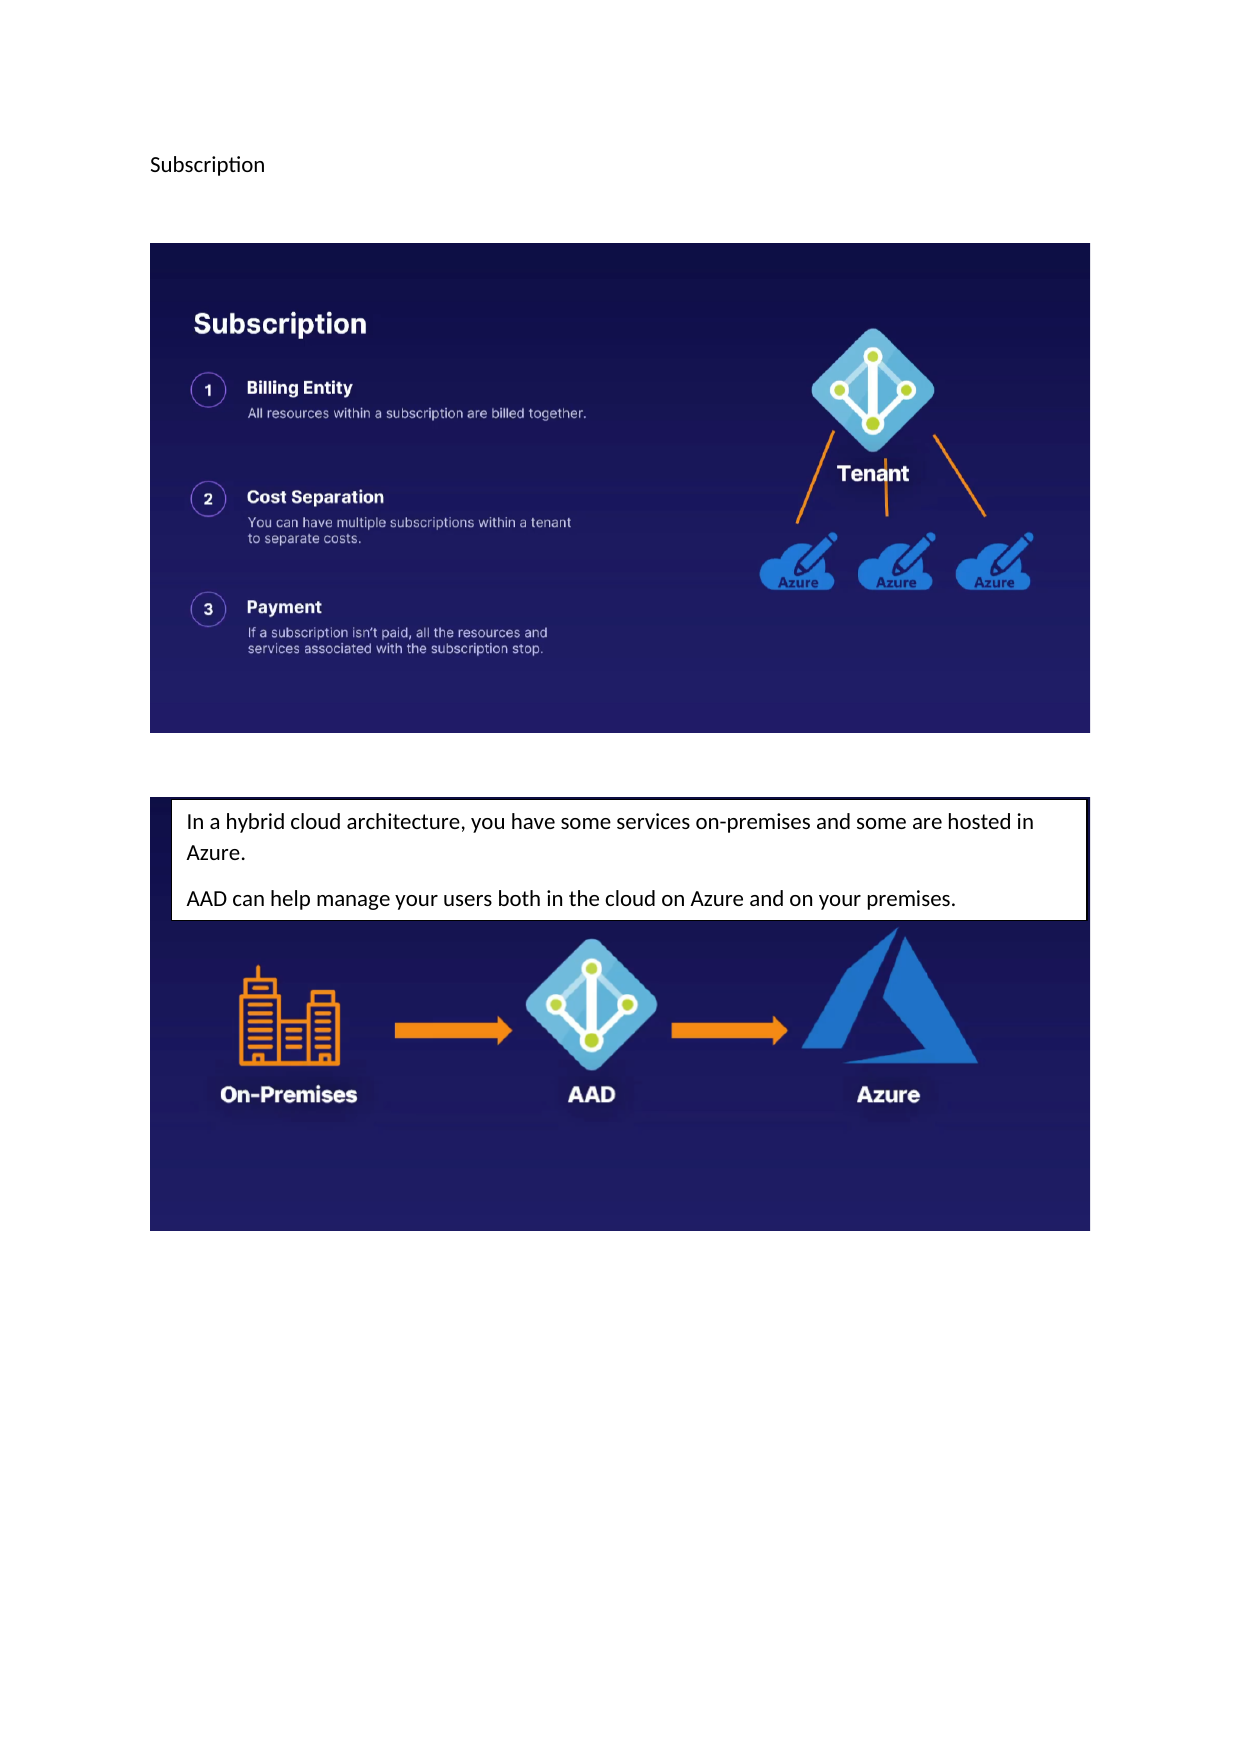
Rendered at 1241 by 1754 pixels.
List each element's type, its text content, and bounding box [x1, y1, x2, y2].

picture [150, 797, 1091, 1231]
text Subscription [150, 150, 1090, 178]
picture [150, 243, 1091, 733]
